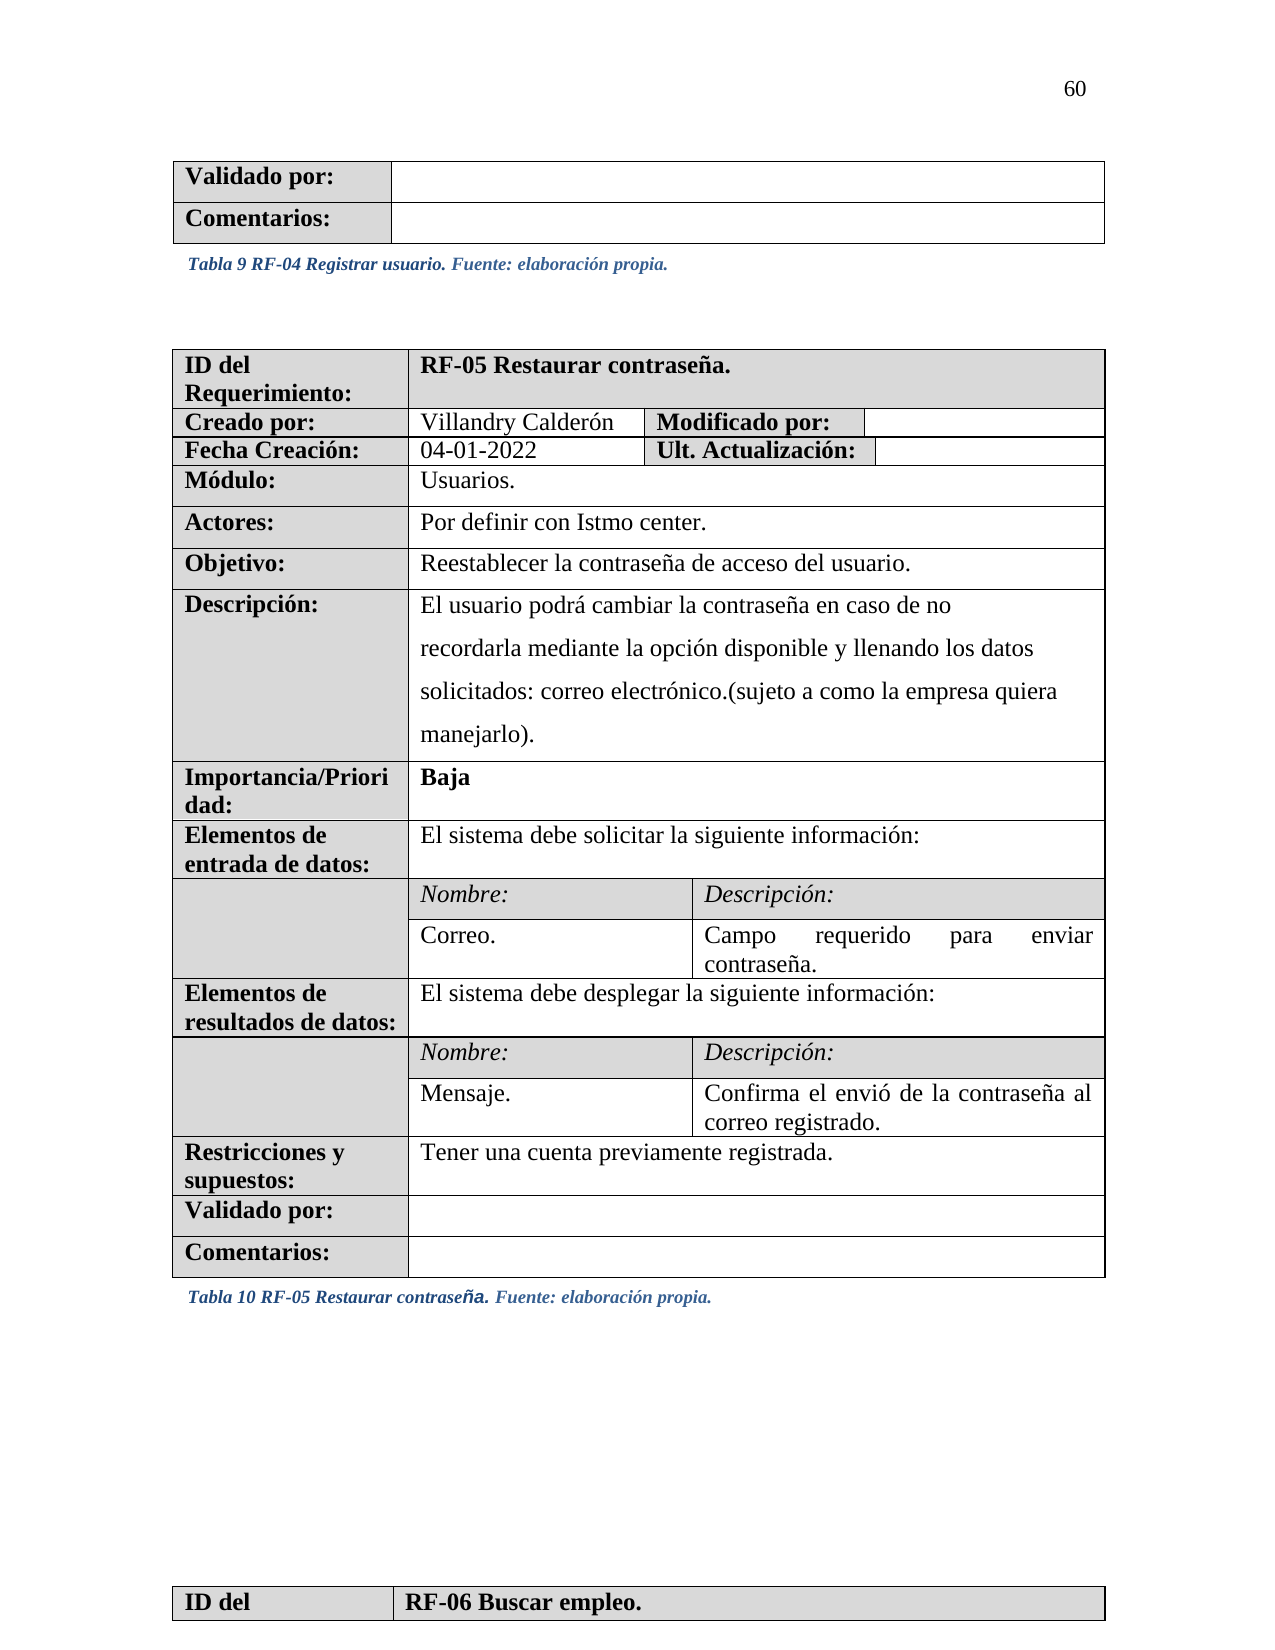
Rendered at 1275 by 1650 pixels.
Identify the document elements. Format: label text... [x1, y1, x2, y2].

table_cell Descripción: [173, 590, 408, 761]
table_cell Módulo: [173, 466, 408, 506]
table_cell [876, 438, 1104, 465]
table_cell Descripción: [693, 879, 1104, 919]
table_cell Modificado por: [645, 409, 864, 436]
table_cell Nombre: [409, 879, 692, 919]
table_cell [865, 409, 1104, 436]
table_header ID del Requerimiento: [173, 350, 408, 408]
table_cell Comentarios: [174, 203, 391, 243]
table_cell [409, 1196, 1104, 1236]
table_cell Elementos de entrada de datos: [173, 821, 408, 878]
table_cell Restricciones y supuestos: [173, 1137, 408, 1195]
table_cell Baja [409, 762, 1104, 819]
table_cell Importancia/Priori dad: [173, 762, 408, 819]
table_cell Usuarios. [409, 466, 1104, 506]
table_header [173, 1587, 393, 1620]
table_cell Comentarios: [173, 1237, 408, 1277]
table_cell Fecha Creación: [173, 438, 408, 465]
text Tabla 10 RF-05 Restaurar contraseña. Fuente: elaboración propia. [187, 1286, 1099, 1308]
table_cell Correo. [409, 920, 692, 978]
table_cell El sistema debe solicitar la siguiente información: [409, 821, 1104, 878]
table_cell Por definir con Istmo center. [409, 507, 1104, 548]
table_cell [409, 1237, 1104, 1277]
table_cell Mensaje. [409, 1079, 692, 1136]
table_header [392, 162, 1104, 202]
table_cell Ult. Actualización: [645, 438, 875, 465]
table_cell [392, 203, 1104, 243]
table_cell El sistema debe desplegar la siguiente información: [409, 979, 1104, 1036]
table_cell [173, 879, 408, 978]
text Tabla 9 RF-04 Registrar usuario. Fuente: elaboración propia. [187, 253, 1099, 275]
table_cell Confirma el envió de la contraseña al correo registrado. [693, 1079, 1104, 1136]
table_cell Descripción: [693, 1038, 1104, 1078]
table_cell El usuario podrá cambiar la contraseña en caso de no recordarla mediante la opción disponible y llenando los datos solicitados: correo electrónico.(sujeto a como la empresa quiera manejarlo). [409, 590, 1104, 761]
table_cell Validado por: [173, 1196, 408, 1236]
table_header RF-05 Restaurar contraseña. [409, 350, 1104, 408]
table_cell Tener una cuenta previamente registrada. [409, 1137, 1104, 1195]
table_cell Reestablecer la contraseña de acceso del usuario. [409, 549, 1104, 589]
table_cell [173, 1038, 408, 1136]
table_cell Campo requerido para enviar contraseña. [693, 920, 1104, 978]
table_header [394, 1587, 1104, 1620]
table_cell Elementos de resultados de datos: [173, 979, 408, 1036]
table_cell Nombre: [409, 1038, 692, 1078]
table_cell Objetivo: [173, 549, 408, 589]
table_cell Creado por: [173, 409, 408, 436]
table_cell 04-01-2022 [409, 438, 644, 465]
table_cell Actores: [173, 507, 408, 548]
table_header Validado por: [174, 162, 391, 202]
table_cell Villandry Calderón [409, 409, 644, 436]
